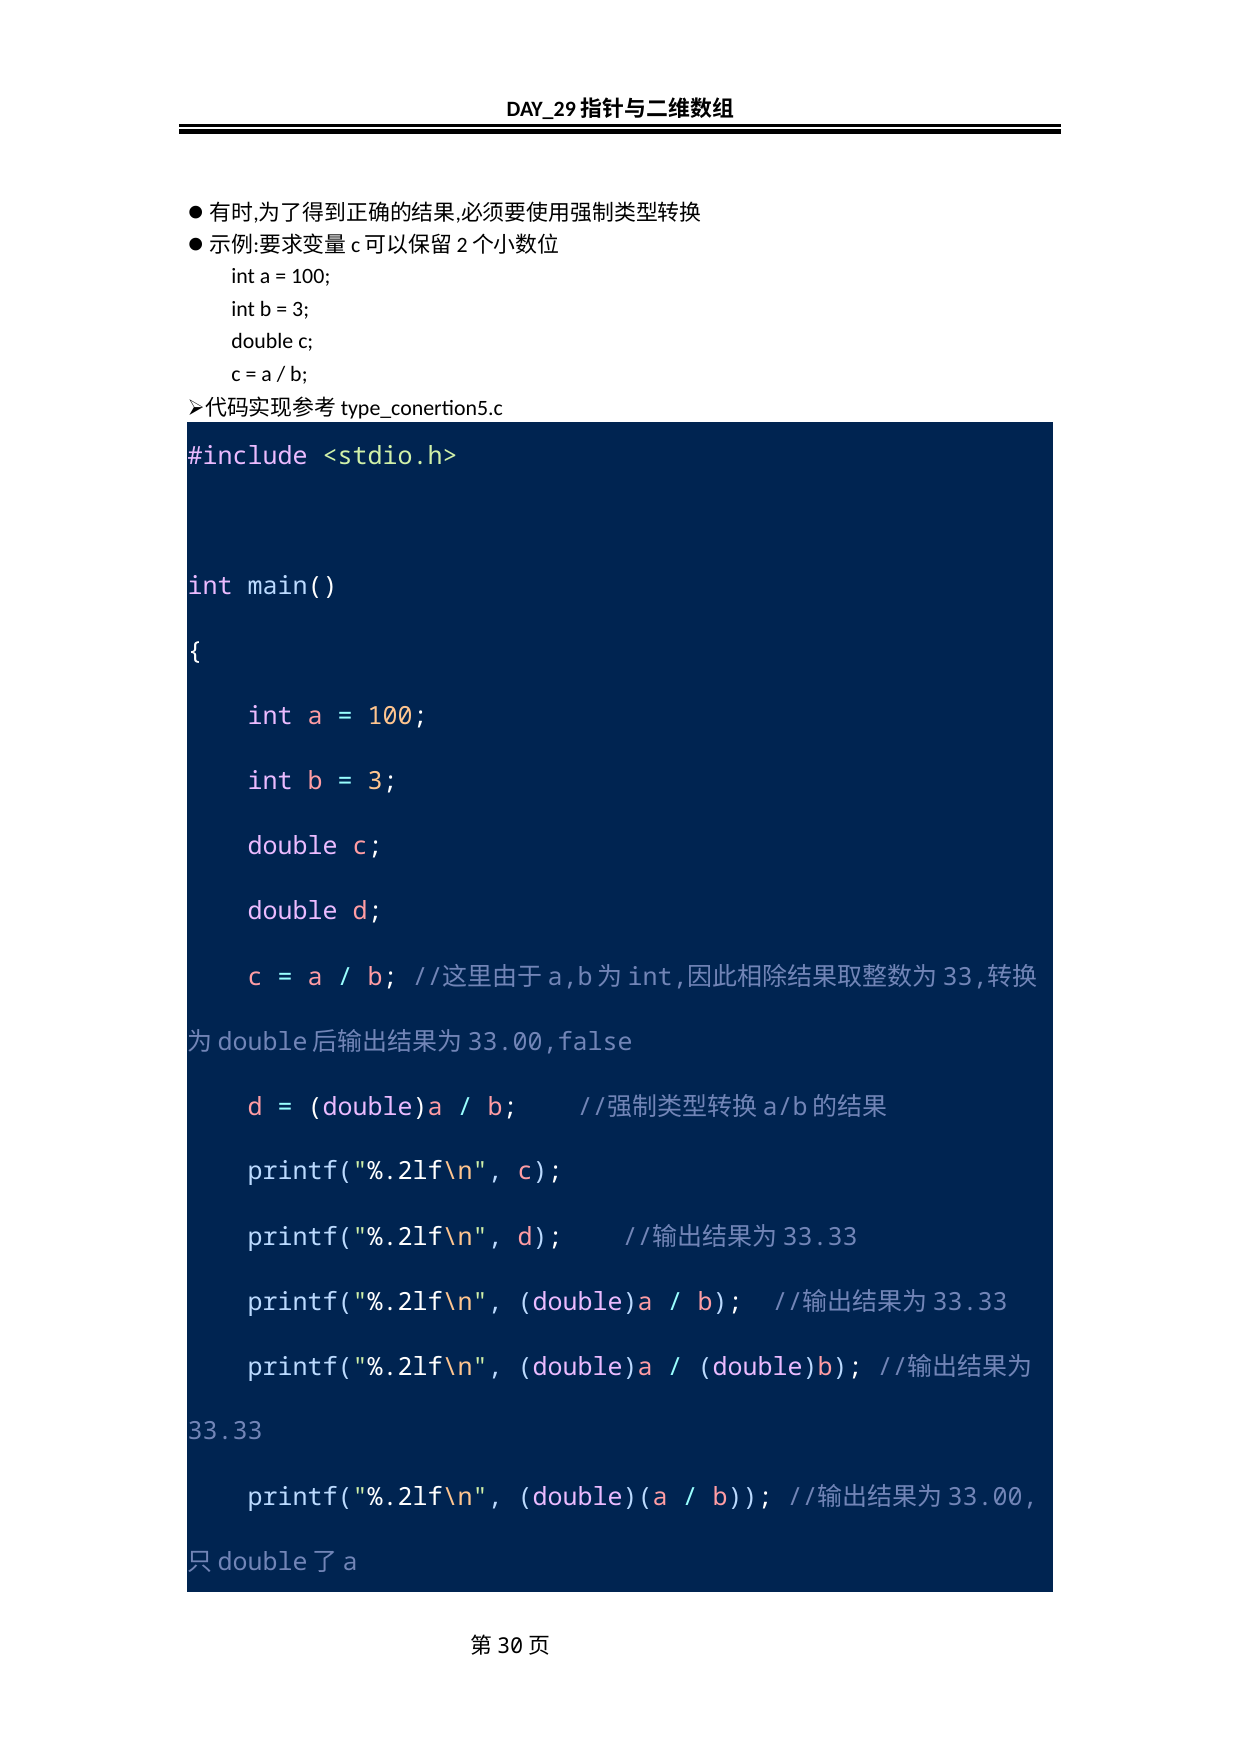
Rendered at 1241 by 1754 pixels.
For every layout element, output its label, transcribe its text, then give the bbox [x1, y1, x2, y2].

list 示例:要求变量c可以保留2个小数位 [187, 227, 1053, 259]
text double c; [187, 812, 1053, 877]
text c = a / b; //这里由于a,b为int,因此相除结果取整数为33,转换为double后输出结果为33.00,false [187, 942, 1053, 1072]
text #include <stdio.h> [187, 422, 1053, 487]
text printf("%.2lf\n", (double)(a / b)); //输出结果为33.00,只double了a [187, 1462, 1053, 1592]
list int b = 3; [187, 292, 1053, 324]
list 有时,为了得到正确的结果,必须要使用强制类型转换 [187, 194, 1053, 227]
text int main() [187, 552, 1053, 617]
list double c; [187, 324, 1053, 357]
text { [187, 617, 1053, 682]
list c = a / b; [187, 357, 1053, 389]
text int b = 3; [187, 747, 1053, 812]
text printf("%.2lf\n", (double)a / b); //输出结果为33.33 [187, 1267, 1053, 1332]
text int a = 100; [187, 682, 1053, 747]
text printf("%.2lf\n", d); //输出结果为33.33 [187, 1202, 1053, 1267]
text printf("%.2lf\n", (double)a / (double)b); //输出结果为33.33 [187, 1332, 1053, 1462]
text d = (double)a / b; //强制类型转换a/b的结果 [187, 1072, 1053, 1137]
list 代码实现参考type_conertion5.c [187, 389, 1053, 422]
text double d; [187, 877, 1053, 942]
list int a = 100; [187, 259, 1053, 292]
text printf("%.2lf\n", c); [187, 1137, 1053, 1202]
